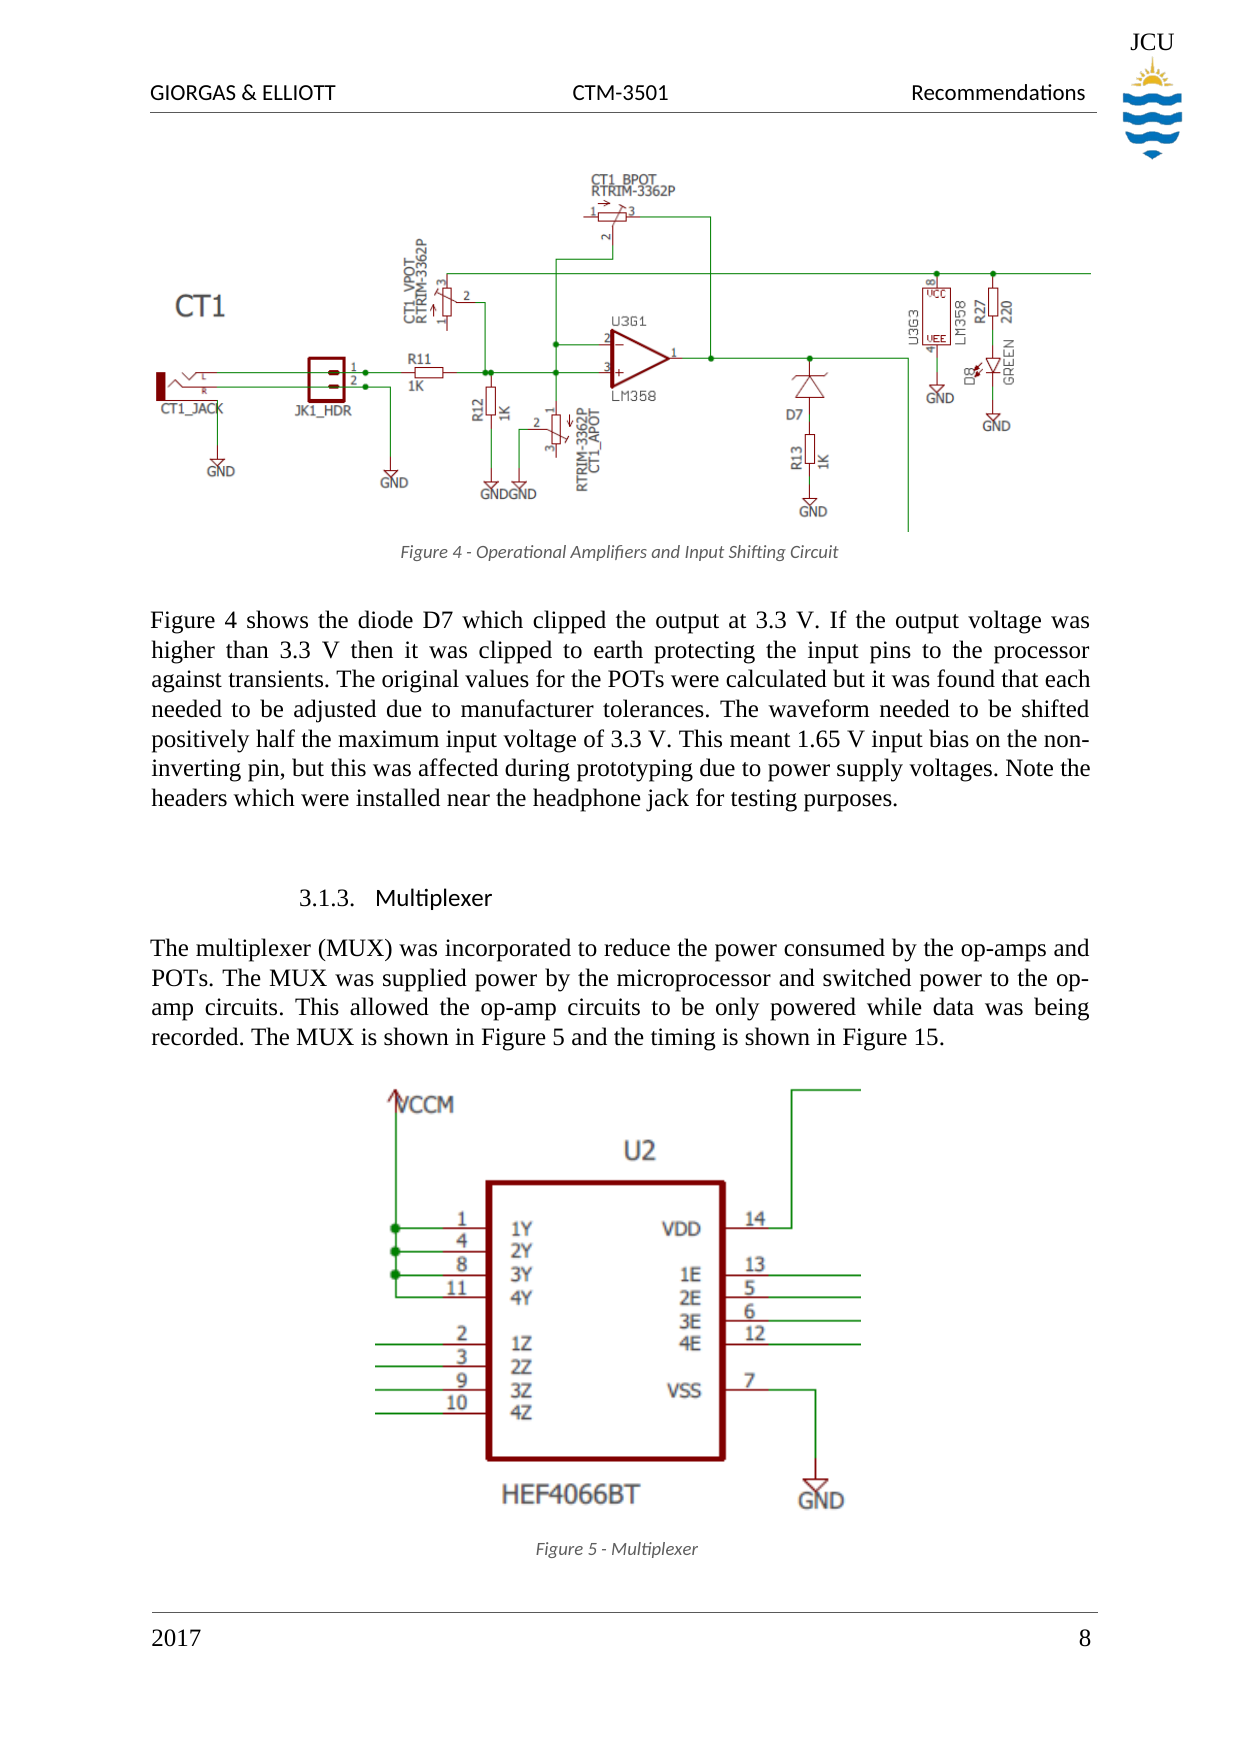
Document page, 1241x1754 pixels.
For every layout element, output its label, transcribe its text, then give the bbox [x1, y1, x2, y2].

picture [1118, 53, 1188, 165]
picture [375, 1071, 861, 1536]
picture [150, 168, 1091, 532]
subtitle Multiplexer [299, 882, 1091, 913]
text The multiplexer (MUX) was incorporated to reduce the power consumed by the op-amps and POTs. The MUX was supplied power by the microprocessor and switched power to the op-amp circuits. This allowed the op-amp circuits to be only powered while data was being recorded. The MUX is shown in Figure 5 and the timing is shown in Figure 15. [150, 933, 1091, 1051]
text Figure 4 shows the diode D7 which clipped the output at 3.3 V. If the output voltage was higher than 3.3 V then it was clipped to earth protecting the input pins to the processor against transients. The original values for the POTs were calculated but it was found that each needed to be adjusted due to manufacturer tolerances. The waveform needed to be shifted positively half the maximum input voltage of 3.3 V. This meant 1.65 V input bias on the non-inverting pin, but this was affected during prototyping due to power supply voltages. Note the headers which were installed near the headphone jack for testing purposes. [150, 605, 1091, 812]
